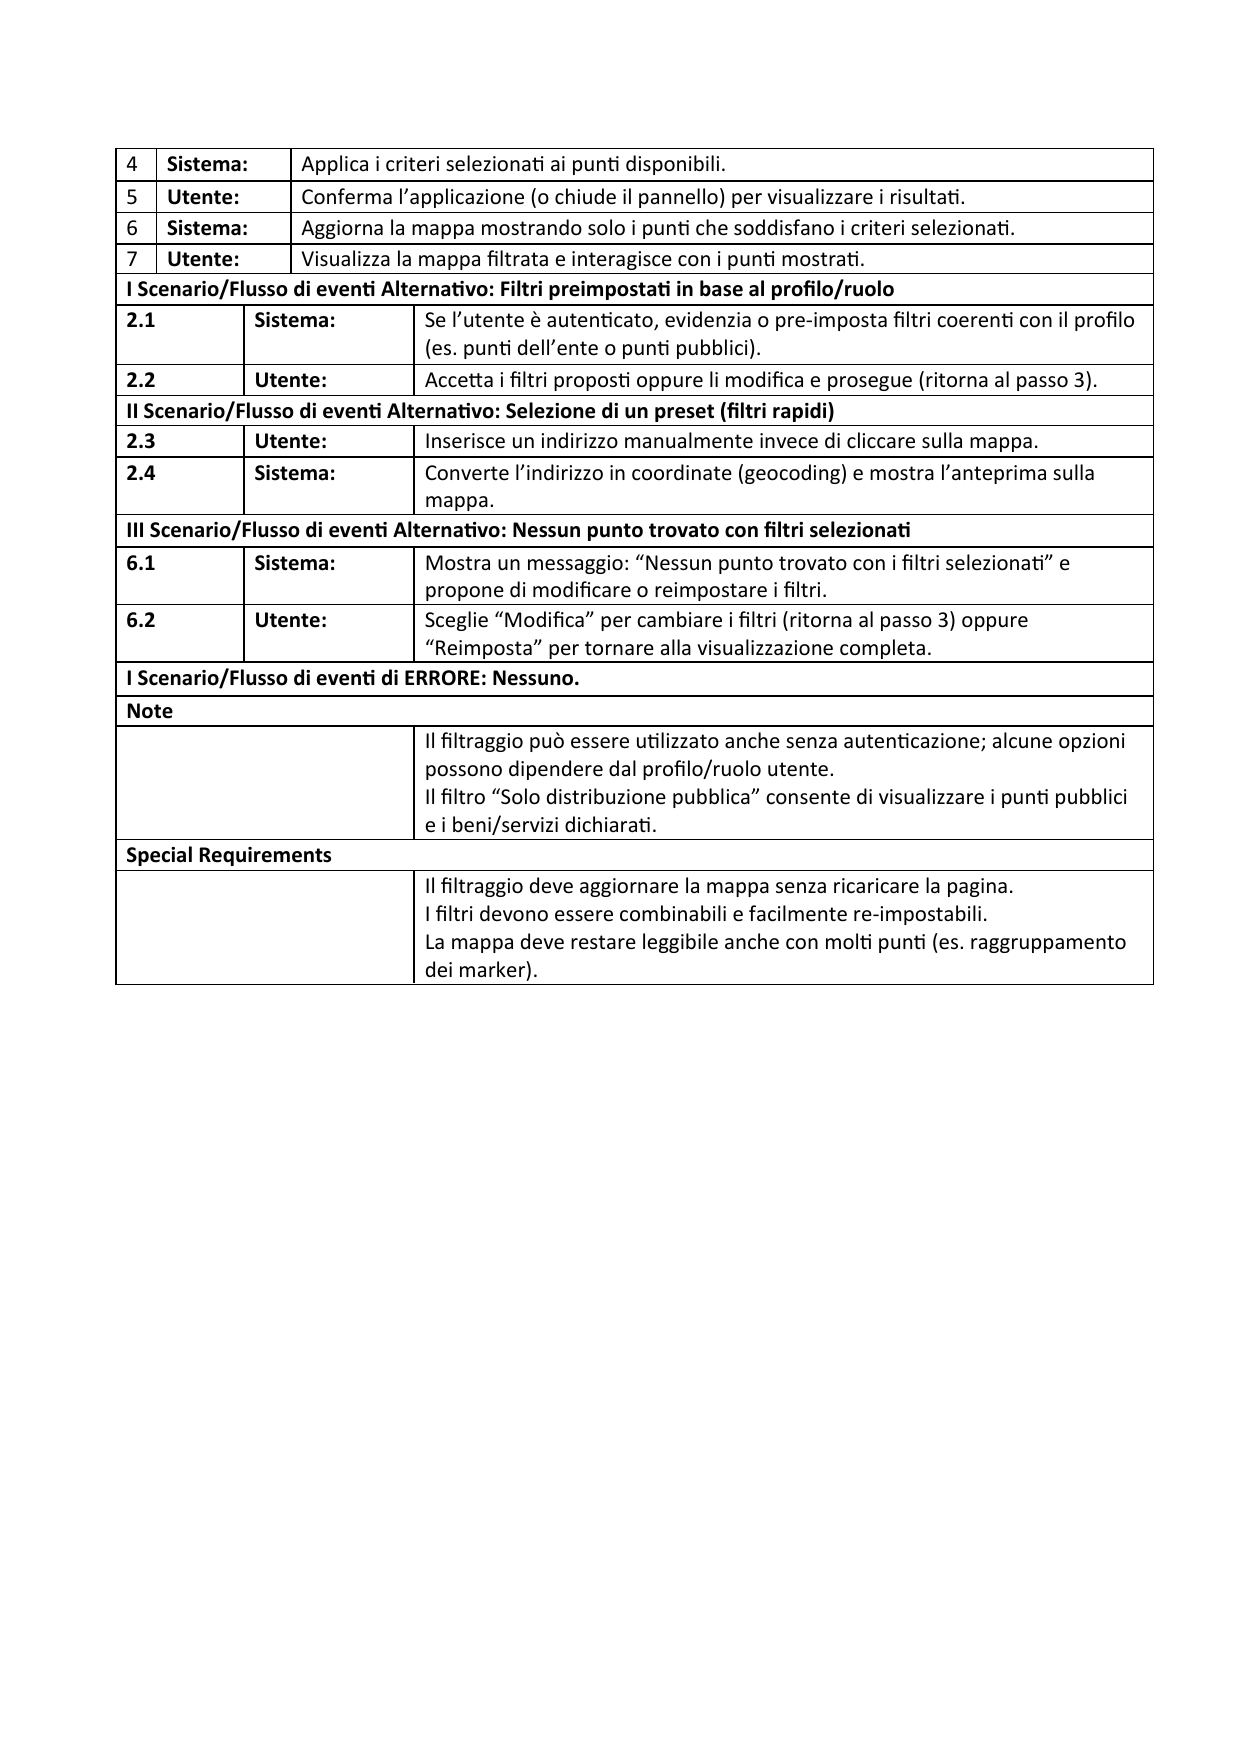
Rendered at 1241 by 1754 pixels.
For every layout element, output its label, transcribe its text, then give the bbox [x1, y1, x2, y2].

table_cell Il filtraggio deve aggiornare la mappa senza ricaricare la pagina. I filtri devono essere combinabili e facilmente re-impostabili. La mappa deve restare leggibile anche con molti punti (es. raggruppamento dei marker). [415, 871, 1153, 983]
table_cell Utente: [157, 182, 290, 212]
table_cell Conferma l’applicazione (o chiude il pannello) per visualizzare i risultati. [292, 182, 1153, 212]
table_cell Utente: [245, 426, 413, 456]
table_cell Aggiorna la mappa mostrando solo i punti che soddisfano i criteri selezionati. [292, 213, 1153, 243]
table_cell 2.3 [117, 426, 243, 456]
table_cell I Scenario/Flusso di eventi Alternativo: Filtri preimpostati in base al profilo/ruolo [117, 274, 1153, 304]
table_cell Converte l’indirizzo in coordinate (geocoding) e mostra l’anteprima sulla mappa. [415, 458, 1153, 514]
table_cell Inserisce un indirizzo manualmente invece di cliccare sulla mappa. [415, 426, 1153, 456]
table_cell 2.2 [117, 365, 243, 395]
table_cell Utente: [245, 605, 413, 661]
table_cell [117, 871, 413, 983]
table_cell 2.1 [117, 306, 243, 363]
table_cell Utente: [245, 365, 413, 395]
table_cell Sistema: [245, 458, 413, 514]
table_cell Sistema: [157, 213, 290, 243]
table_cell [117, 727, 413, 838]
table_cell I Scenario/Flusso di eventi di ERRORE: Nessuno. [117, 663, 1153, 695]
table_cell 6.1 [117, 548, 243, 604]
table_cell Special Requirements [117, 840, 1153, 870]
table_cell Sistema: [157, 149, 290, 180]
table_cell 5 [117, 182, 156, 212]
table_cell Applica i criteri selezionati ai punti disponibili. [292, 149, 1153, 180]
table_cell 6.2 [117, 605, 243, 661]
table_cell Se l’utente è autenticato, evidenzia o pre-imposta filtri coerenti con il profilo (es. punti dell’ente o punti pubblici). [415, 306, 1153, 363]
table_cell 4 [117, 149, 156, 180]
table_cell Utente: [157, 245, 290, 273]
table_cell Note [117, 697, 1153, 725]
table_cell Il filtraggio può essere utilizzato anche senza autenticazione; alcune opzioni possono dipendere dal profilo/ruolo utente. Il filtro “Solo distribuzione pubblica” consente di visualizzare i punti pubblici e i beni/servizi dichiarati. [415, 727, 1153, 838]
table_cell Accetta i filtri proposti oppure li modifica e prosegue (ritorna al passo 3). [415, 365, 1153, 395]
table_cell Sistema: [245, 306, 413, 363]
table_cell 2.4 [117, 458, 243, 514]
table_cell Sistema: [245, 548, 413, 604]
table_cell 6 [117, 213, 156, 243]
table_cell III Scenario/Flusso di eventi Alternativo: Nessun punto trovato con filtri selezionati [117, 515, 1153, 546]
table_cell Sceglie “Modifica” per cambiare i filtri (ritorna al passo 3) oppure “Reimposta” per tornare alla visualizzazione completa. [415, 605, 1153, 661]
table_cell Visualizza la mappa filtrata e interagisce con i punti mostrati. [292, 245, 1153, 273]
table_cell Mostra un messaggio: “Nessun punto trovato con i filtri selezionati” e propone di modificare o reimpostare i filtri. [415, 548, 1153, 604]
table_cell II Scenario/Flusso di eventi Alternativo: Selezione di un preset (filtri rapidi) [117, 396, 1153, 425]
table_cell 7 [117, 245, 156, 273]
